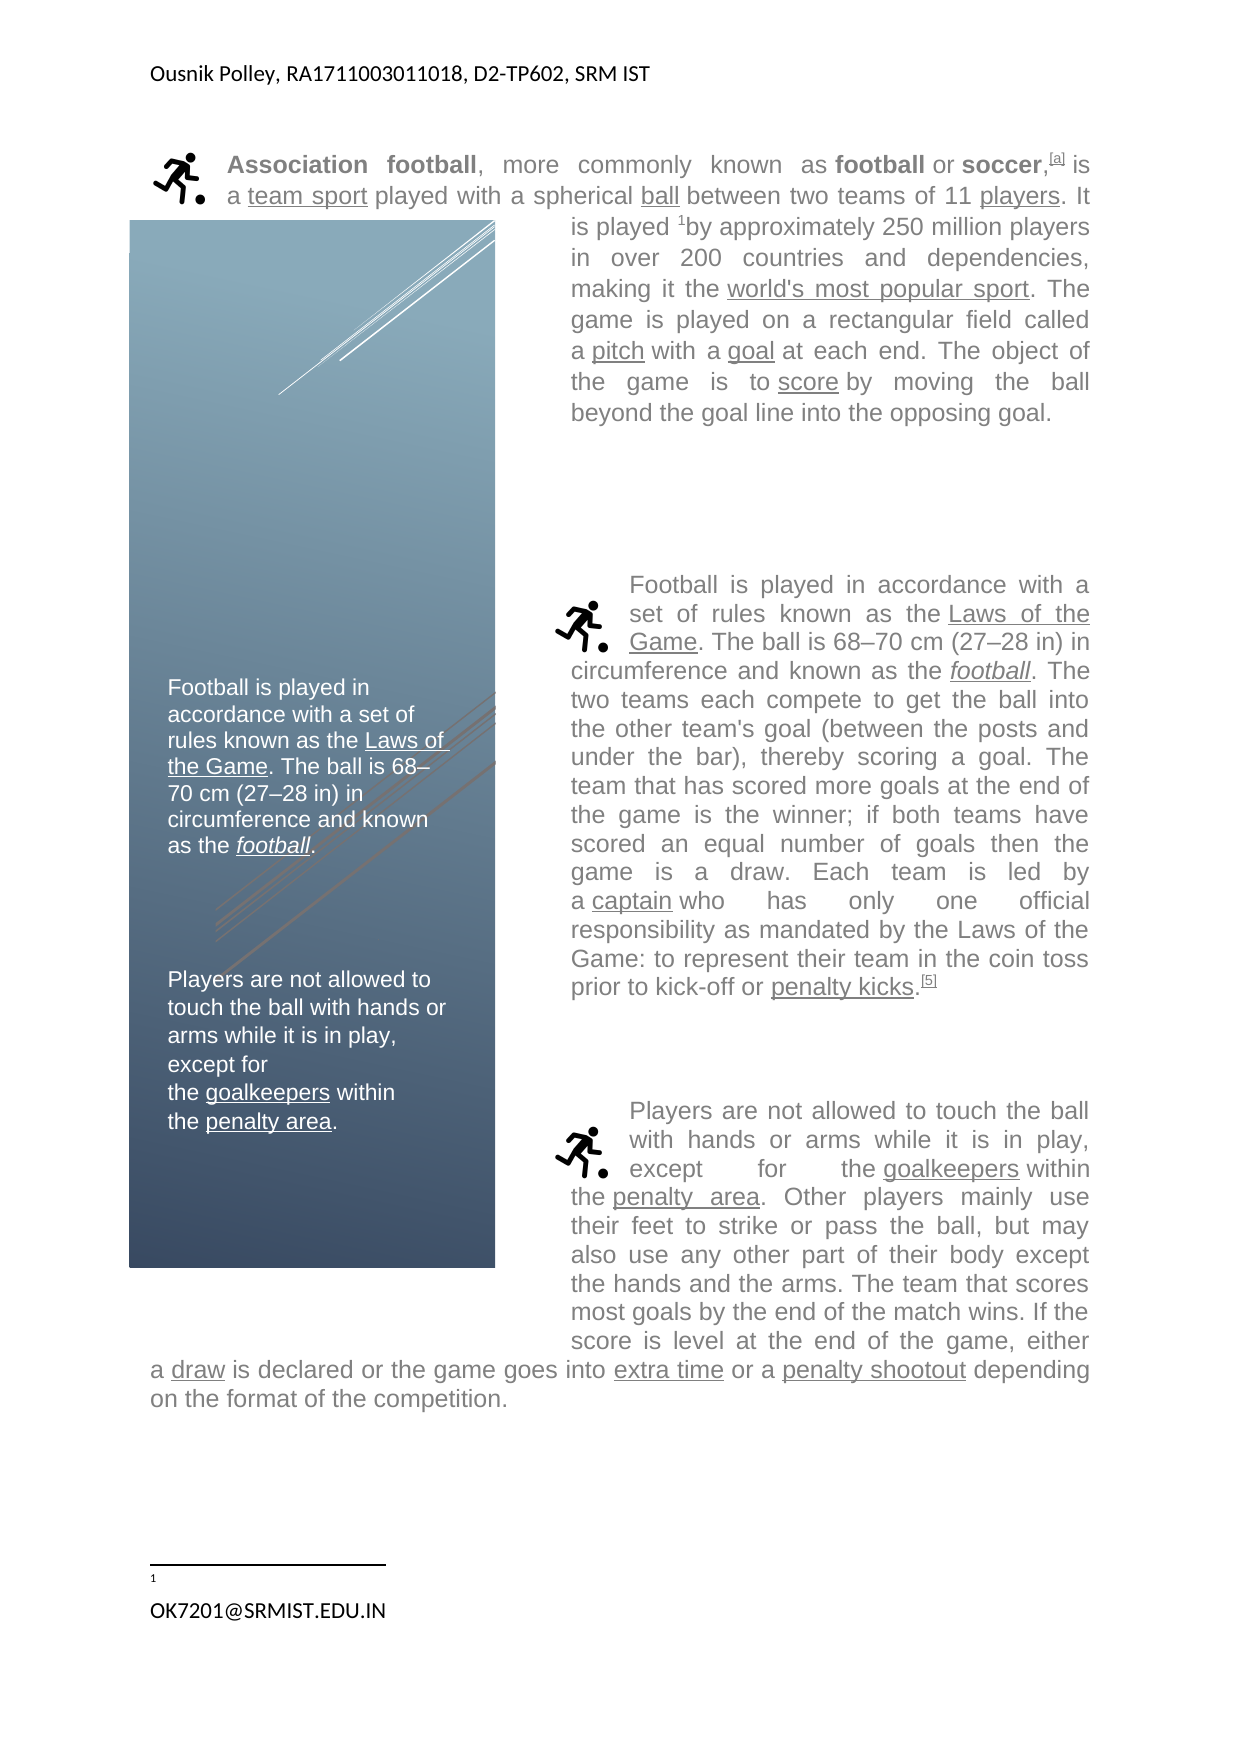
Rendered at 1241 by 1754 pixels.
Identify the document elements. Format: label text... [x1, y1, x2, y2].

text Association football, more commonly known as football or soccer,[a] is a team sport played with a spherical ball between two teams of 11 players. It is played by approximately 250 million players in over 200 countries and dependencies, making it the world's most popular sport. The game is played on a rectangular field called a pitch with a goal at each end. The object of the game is to score by moving the ball beyond the goal line into the opposing goal. [150, 150, 1090, 427]
picture [150, 150, 208, 208]
picture [552, 597, 611, 656]
text Players are not allowed to touch the ball with hands or arms while it is in play, except for the goalkeepers within the penalty area. Other players mainly use their feet to strike or pass the ball, but may also use any other part of their body except the hands and the arms. The team that scores most goals by the end of the match wins. If the score is level at the end of the game, either a draw is declared or the game goes into extra time or a penalty shootout depending on the format of the competition. [150, 1096, 1090, 1412]
picture [552, 1124, 611, 1182]
text Football is played in accordance with a set of rules known as the Laws of the Game. The ball is 68–70 cm (27–28 in) in circumference and known as the football. The two teams each compete to get the ball into the other team's goal (between the posts and under the bar), thereby scoring a goal. The team that has scored more goals at the end of the game is the winner; if both teams have scored an equal number of goals then the game is a draw. Each team is led by a captain who has only one official responsibility as mandated by the Laws of the Game: to represent their team in the coin toss prior to kick-off or penalty kicks.[5] [496, 570, 1090, 1001]
